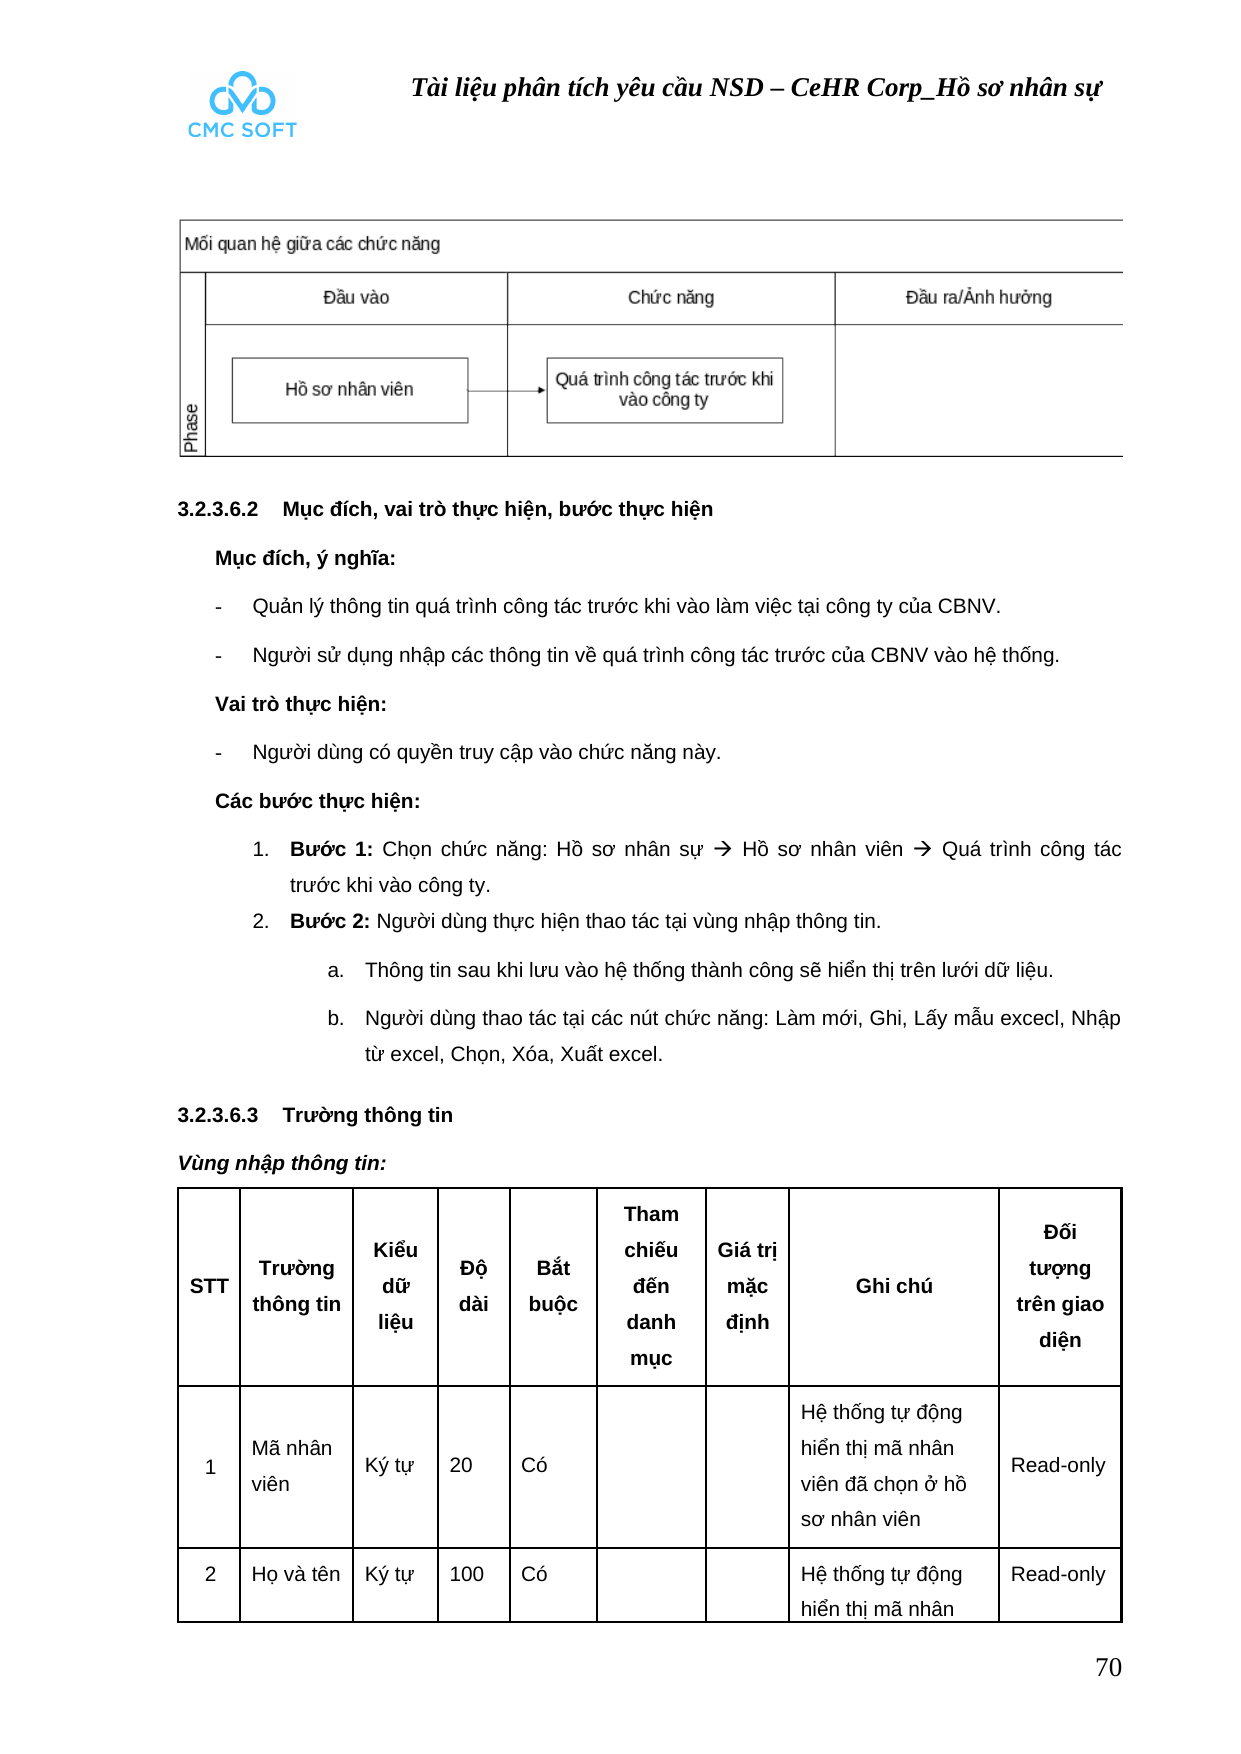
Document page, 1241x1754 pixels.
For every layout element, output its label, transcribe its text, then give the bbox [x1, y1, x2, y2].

list Thông tin sau khi lưu vào hệ thống thành công sẽ hiển thị trên lưới dữ liệu. [327, 957, 1122, 981]
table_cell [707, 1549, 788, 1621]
list Bước 2: Người dùng thực hiện thao tác tại vùng nhập thông tin. [252, 909, 1122, 933]
text Vùng nhập thông tin: [177, 1151, 1122, 1175]
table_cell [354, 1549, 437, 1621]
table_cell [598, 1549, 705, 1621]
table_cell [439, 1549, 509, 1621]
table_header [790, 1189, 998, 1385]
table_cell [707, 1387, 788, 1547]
list Người dùng có quyền truy cập vào chức năng này. [215, 740, 1122, 764]
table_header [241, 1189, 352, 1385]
text Mục đích, ý nghĩa: [215, 545, 1122, 569]
list Người sử dụng nhập các thông tin về quá trình công tác trước của CBNV vào hệ thống. [215, 643, 1122, 667]
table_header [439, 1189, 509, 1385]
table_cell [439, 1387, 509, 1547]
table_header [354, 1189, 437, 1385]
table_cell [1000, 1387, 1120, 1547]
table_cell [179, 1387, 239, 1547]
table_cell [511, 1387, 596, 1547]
list Người dùng thao tác tại các nút chức năng: Làm mới, Ghi, Lấy mẫu excecl, Nhập từ excel, Chọn, Xóa, Xuất excel. [327, 1006, 1122, 1066]
list Bước 1: Chọn chức năng: Hồ sơ nhân sự Hồ sơ nhân viên Quá trình công tác trước khi vào công ty. [252, 837, 1122, 897]
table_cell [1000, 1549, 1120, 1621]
text Các bước thực hiện: [215, 788, 1122, 812]
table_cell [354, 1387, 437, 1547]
text Vai trò thực hiện: [215, 691, 1122, 715]
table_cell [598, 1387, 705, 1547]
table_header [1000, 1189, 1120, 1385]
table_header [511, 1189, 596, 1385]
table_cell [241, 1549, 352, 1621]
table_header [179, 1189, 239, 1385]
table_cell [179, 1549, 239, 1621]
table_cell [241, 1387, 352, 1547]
picture [188, 71, 297, 137]
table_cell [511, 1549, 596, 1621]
subtitle Mục đích, vai trò thực hiện, bước thực hiện [177, 497, 1122, 521]
list Quản lý thông tin quá trình công tác trước khi vào làm việc tại công ty của CBNV. [215, 594, 1122, 618]
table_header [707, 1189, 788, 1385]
subtitle Trường thông tin [177, 1103, 1122, 1127]
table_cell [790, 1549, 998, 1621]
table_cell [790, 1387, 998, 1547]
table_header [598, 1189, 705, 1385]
